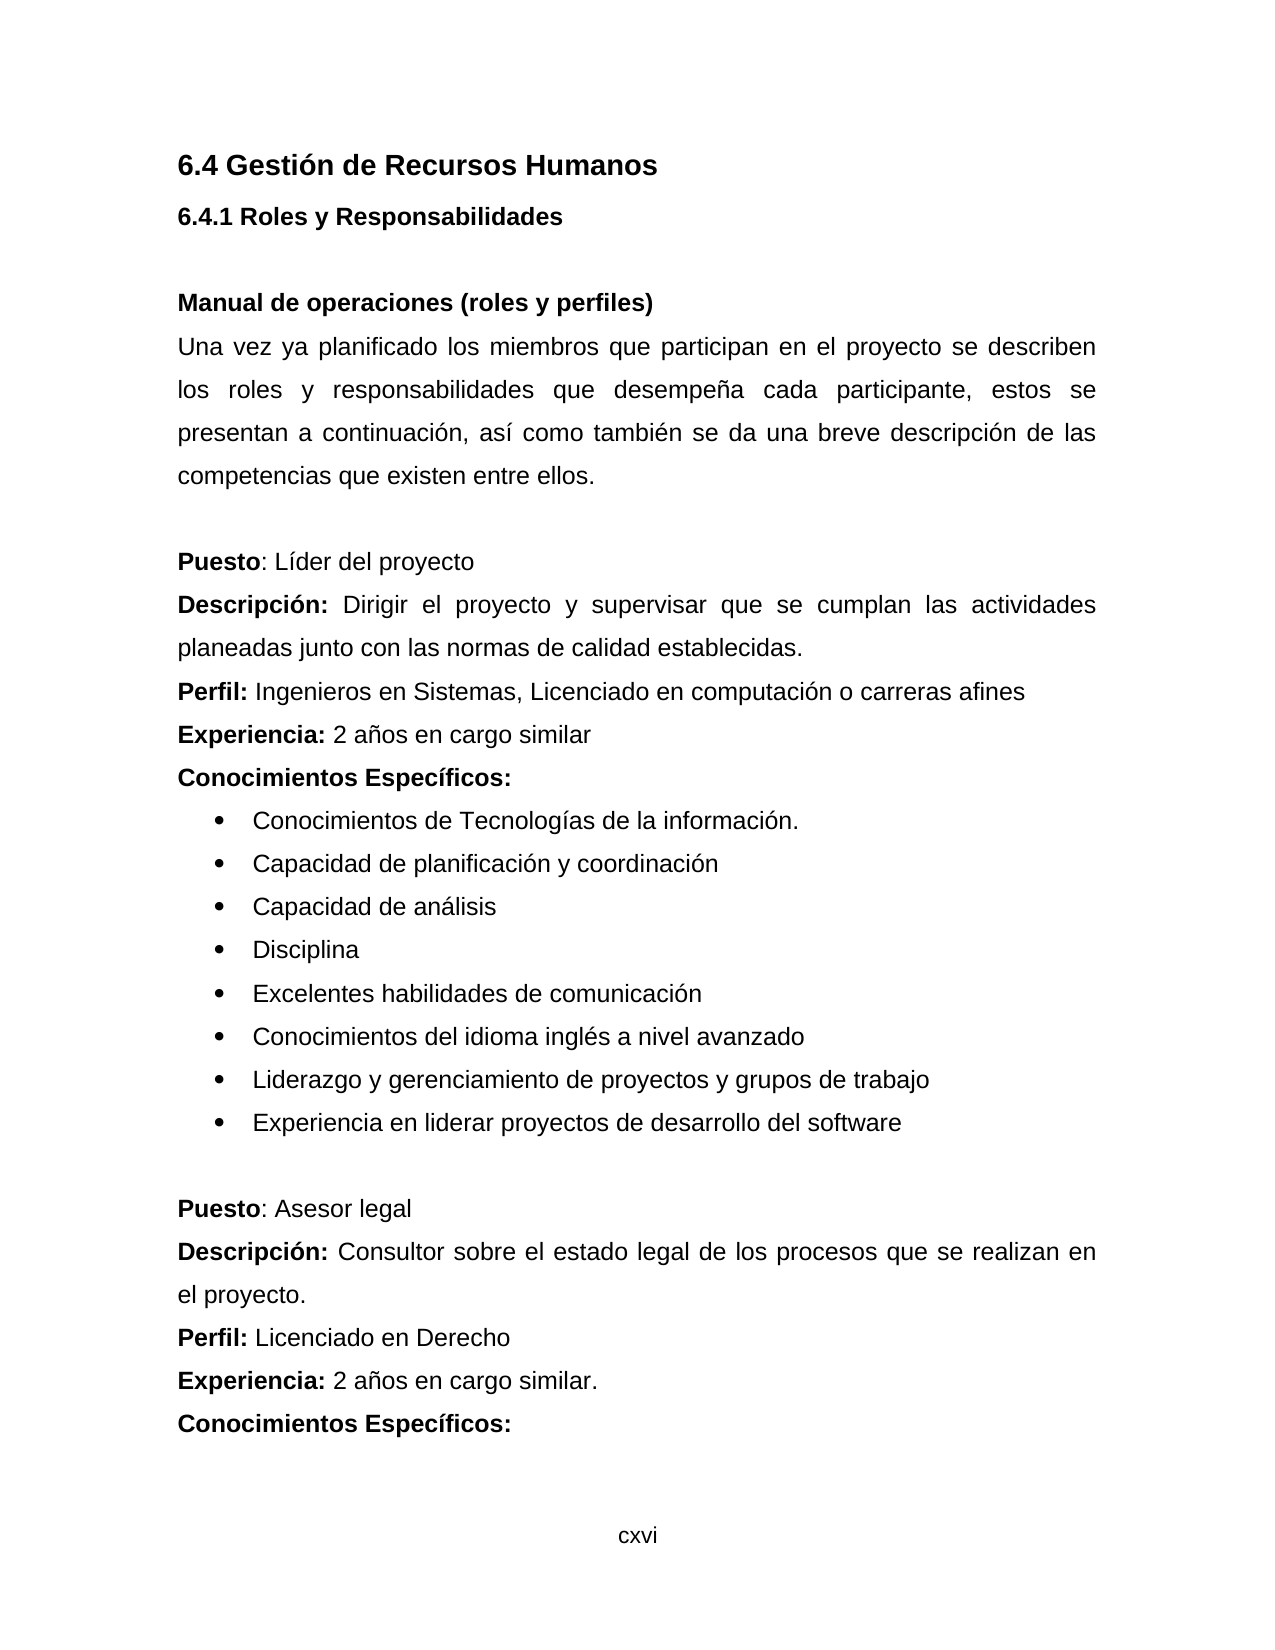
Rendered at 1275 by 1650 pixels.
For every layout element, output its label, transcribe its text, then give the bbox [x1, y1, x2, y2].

list Capacidad de planificación y coordinación [215, 849, 1098, 878]
list Disciplina [215, 936, 1098, 964]
text Descripción: Consultor sobre el estado legal de los procesos que se realizan en el proyecto. [177, 1237, 1098, 1309]
text Perfil: Ingenieros en Sistemas, Licenciado en computación o carreras afines [177, 676, 1098, 705]
text 6.4 Gestión de Recursos Humanos [177, 148, 1098, 181]
list Liderazgo y gerenciamiento de proyectos y grupos de trabajo [215, 1065, 1098, 1094]
text Conocimientos Específicos: [177, 763, 1098, 791]
text Experiencia: 2 años en cargo similar. [177, 1366, 1098, 1395]
text Perfil: Licenciado en Derecho [177, 1323, 1098, 1352]
text 6.4.1 Roles y Responsabilidades [177, 202, 1098, 231]
text Una vez ya planificado los miembros que participan en el proyecto se describen los roles y responsabilidades que desempeña cada participante, estos se presentan a continuación, así como también se da una breve descripción de las competencias que existen entre ellos. [177, 331, 1098, 489]
list Conocimientos del idioma inglés a nivel avanzado [215, 1022, 1098, 1051]
text Puesto: Asesor legal [177, 1194, 1098, 1222]
text Descripción: Dirigir el proyecto y supervisar que se cumplan las actividades planeadas junto con las normas de calidad establecidas. [177, 590, 1098, 662]
list Experiencia en liderar proyectos de desarrollo del software [215, 1108, 1098, 1137]
text Puesto: Líder del proyecto [177, 547, 1098, 576]
text Manual de operaciones (roles y perfiles) [177, 288, 1098, 317]
list Excelentes habilidades de comunicación [215, 979, 1098, 1008]
list Conocimientos de Tecnologías de la información. [215, 806, 1098, 835]
list Capacidad de análisis [215, 892, 1098, 921]
text Experiencia: 2 años en cargo similar [177, 719, 1098, 748]
text Conocimientos Específicos: [177, 1409, 1098, 1438]
